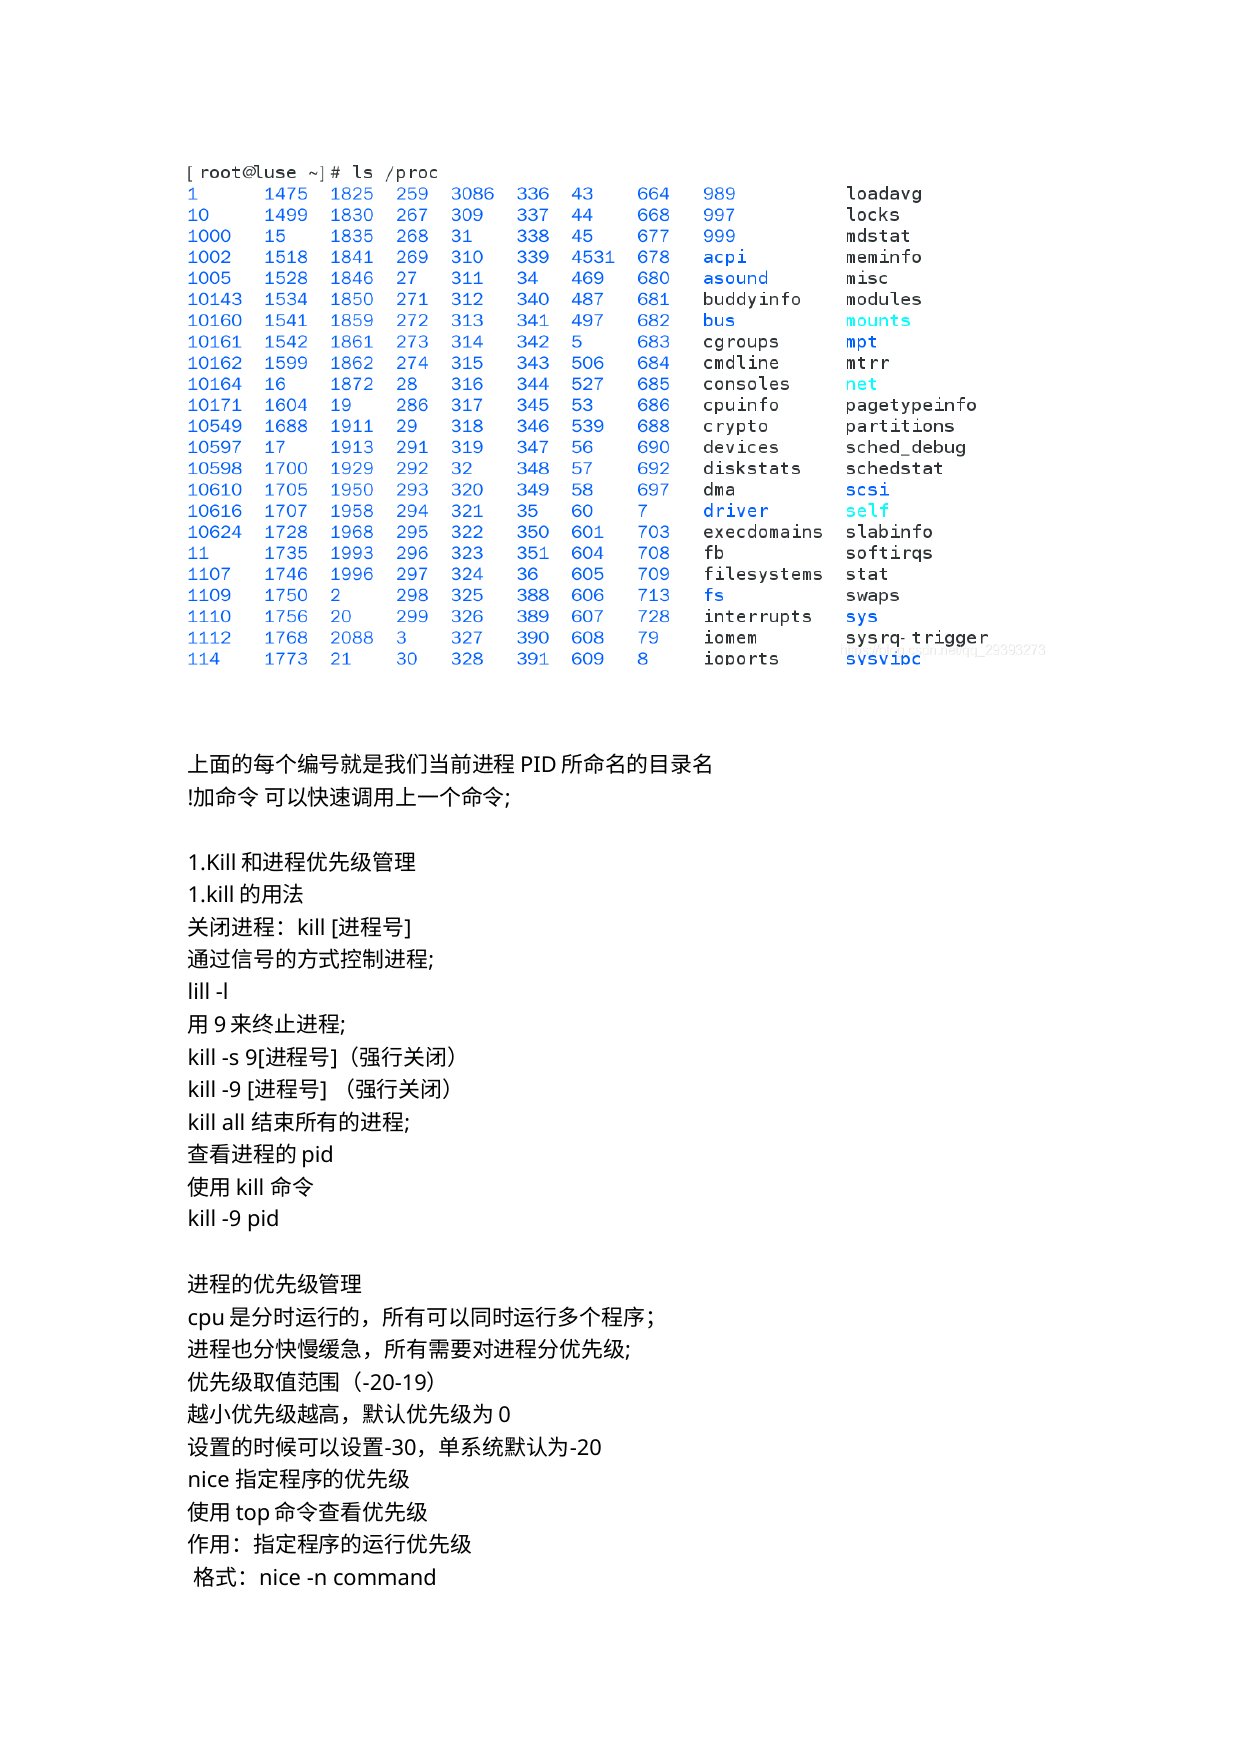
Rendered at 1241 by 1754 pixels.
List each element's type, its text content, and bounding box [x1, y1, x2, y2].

text lill -l [187, 974, 1053, 1007]
text 格式：nice -n command [187, 1559, 1053, 1592]
picture [187, 162, 1053, 665]
text 关闭进程：kill [进程号] [187, 909, 1053, 942]
text 1.kill的用法 [187, 877, 1053, 909]
text 1.Kill和进程优先级管理 [187, 844, 1053, 877]
text 进程的优先级管理 [187, 1267, 1053, 1299]
text kill -9 [进程号] （强行关闭） [187, 1072, 1053, 1104]
text 优先级取值范围（-20-19） [187, 1364, 1053, 1397]
text 上面的每个编号就是我们当前进程PID所命名的目录名 [187, 747, 1053, 779]
text kill -9 pid [187, 1202, 1053, 1234]
text 越小优先级越高，默认优先级为0 [187, 1397, 1053, 1429]
text 通过信号的方式控制进程; [187, 942, 1053, 974]
text 进程也分快慢缓急，所有需要对进程分优先级; [187, 1332, 1053, 1364]
text !加命令 可以快速调用上一个命令; [187, 779, 1053, 812]
text 用9来终止进程; [187, 1007, 1053, 1039]
text cpu是分时运行的，所有可以同时运行多个程序； [187, 1299, 1053, 1332]
text 作用：指定程序的运行优先级 [187, 1527, 1053, 1559]
text 查看进程的pid [187, 1137, 1053, 1169]
text 使用kill 命令 [187, 1169, 1053, 1202]
text 设置的时候可以设置-30，单系统默认为-20 [187, 1429, 1053, 1462]
text kill all 结束所有的进程; [187, 1104, 1053, 1137]
text 使用top命令查看优先级 [187, 1494, 1053, 1527]
text nice 指定程序的优先级 [187, 1462, 1053, 1494]
text kill -s 9[进程号]（强行关闭） [187, 1039, 1053, 1072]
